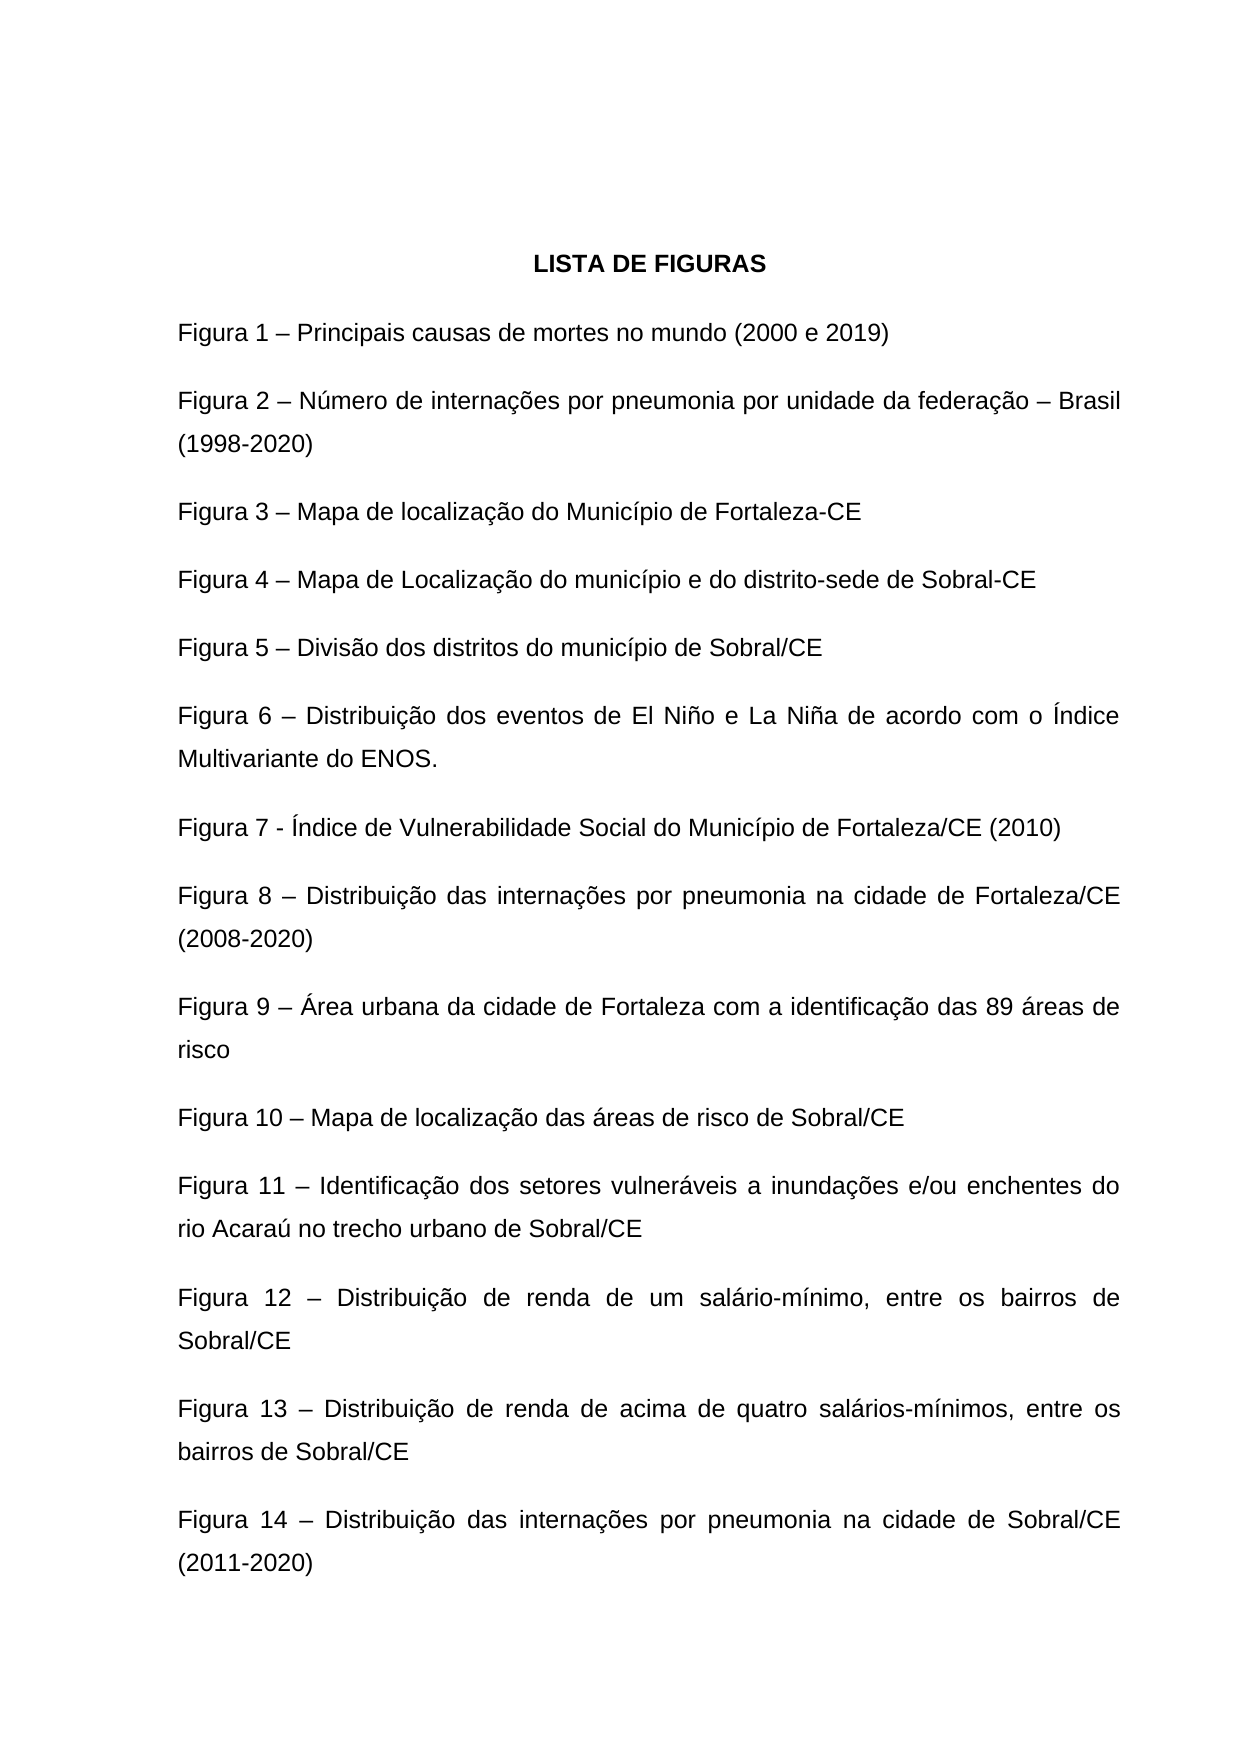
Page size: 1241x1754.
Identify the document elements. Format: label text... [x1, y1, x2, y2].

text Figura 6 – Distribuição dos eventos de El Niño e La Niña de acordo com o Índice Multivariante do ENOS. [177, 701, 1122, 773]
text Figura 1 – Principais causas de mortes no mundo (2000 e 2019) [177, 318, 1122, 346]
text Figura 13 – Distribuição de renda de acima de quatro salários-mínimos, entre os bairros de Sobral/CE [177, 1394, 1122, 1466]
text LISTA DE FIGURAS [177, 249, 1122, 278]
text Figura 7 - Índice de Vulnerabilidade Social do Município de Fortaleza/CE (2010) [177, 813, 1122, 841]
text Figura 3 – Mapa de localização do Município de Fortaleza-CE [177, 497, 1122, 526]
text Figura 4 – Mapa de Localização do município e do distrito-sede de Sobral-CE [177, 565, 1122, 594]
text Figura 11 – Identificação dos setores vulneráveis a inundações e/ou enchentes do rio Acaraú no trecho urbano de Sobral/CE [177, 1171, 1122, 1243]
text Figura 9 – Área urbana da cidade de Fortaleza com a identificação das 89 áreas de risco [177, 992, 1122, 1064]
text Figura 5 – Divisão dos distritos do município de Sobral/CE [177, 633, 1122, 662]
text Figura 12 – Distribuição de renda de um salário-mínimo, entre os bairros de Sobral/CE [177, 1283, 1122, 1354]
text Figura 14 – Distribuição das internações por pneumonia na cidade de Sobral/CE (2011-2020) [177, 1505, 1122, 1577]
text Figura 10 – Mapa de localização das áreas de risco de Sobral/CE [177, 1103, 1122, 1132]
text Figura 2 – Número de internações por pneumonia por unidade da federação – Brasil (1998-2020) [177, 386, 1122, 458]
text Figura 8 – Distribuição das internações por pneumonia na cidade de Fortaleza/CE (2008-2020) [177, 881, 1122, 953]
